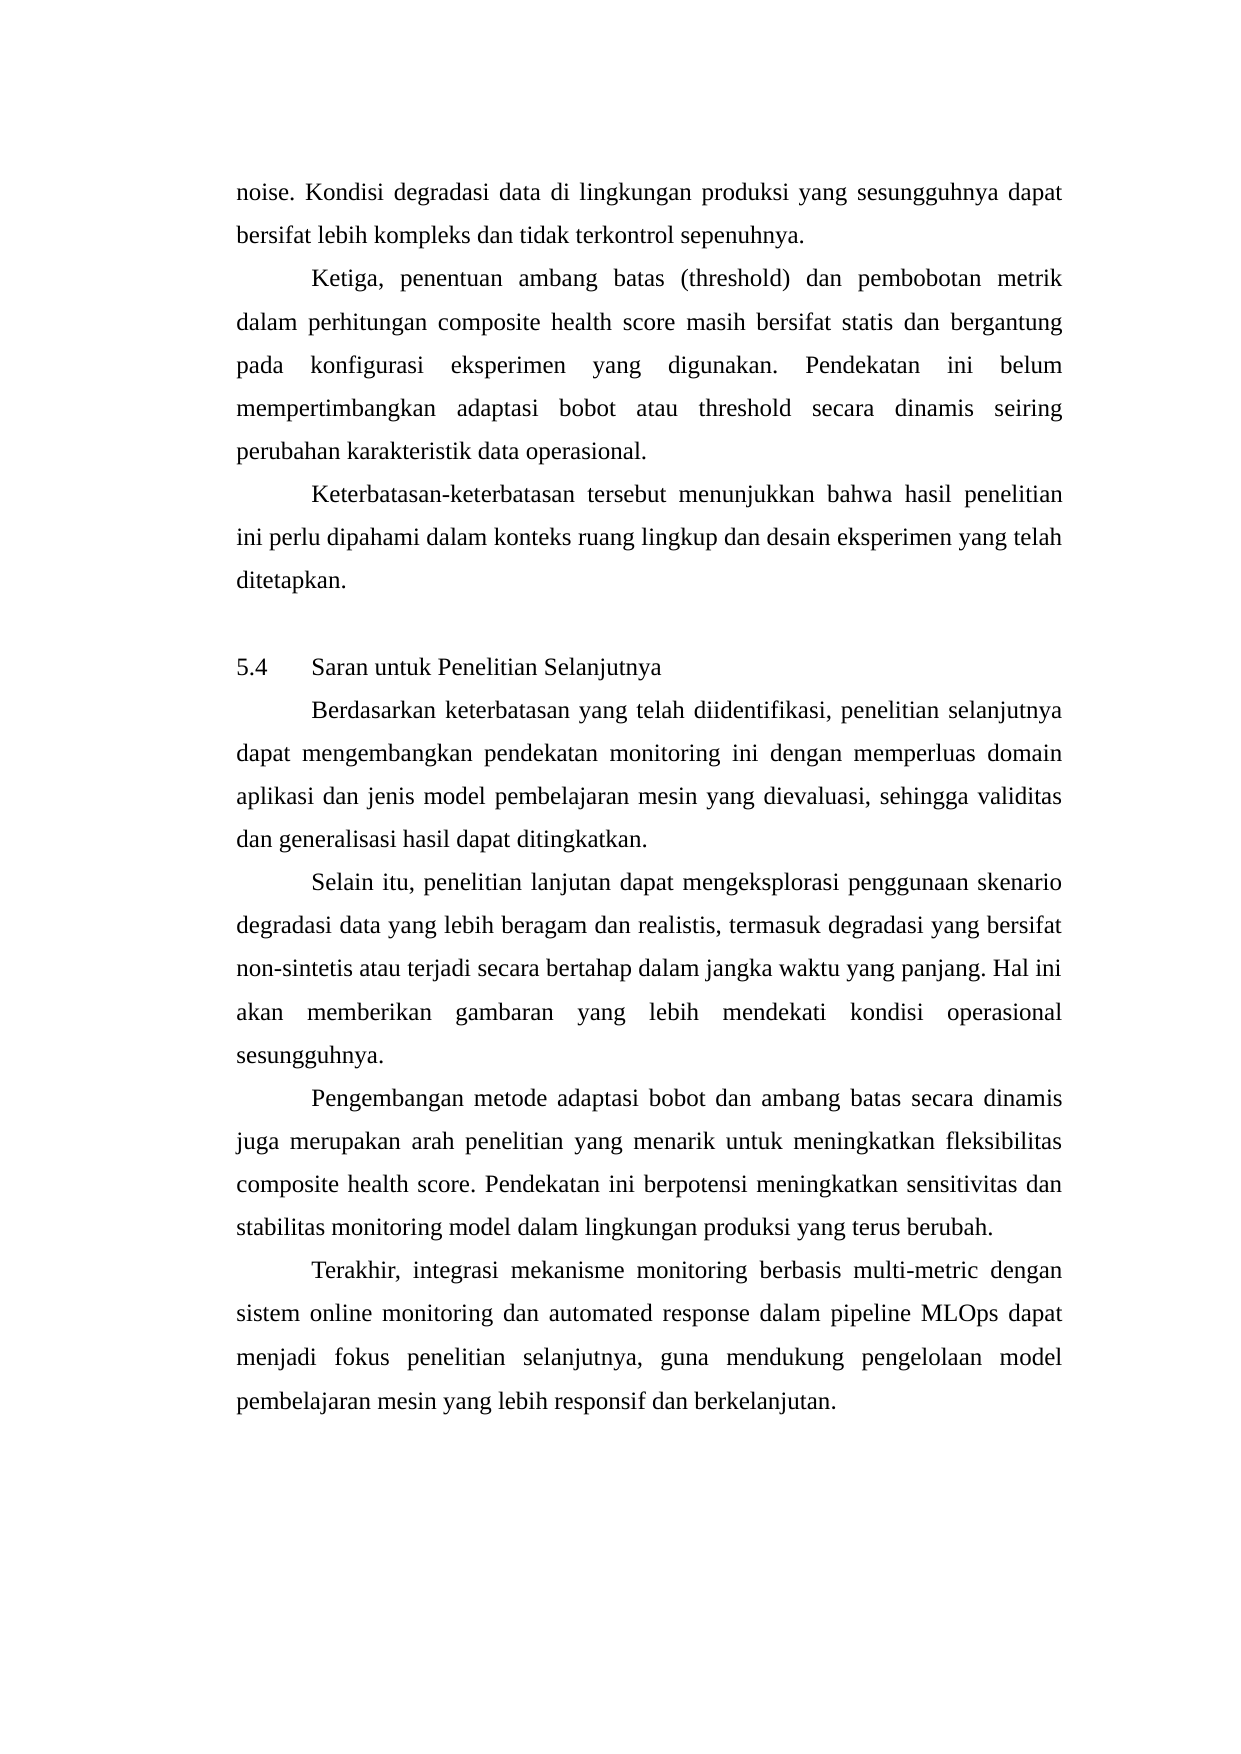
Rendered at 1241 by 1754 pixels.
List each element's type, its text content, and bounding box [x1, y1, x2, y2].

text Terakhir, integrasi mekanisme monitoring berbasis multi-metric dengan sistem online monitoring dan automated response dalam pipeline MLOps dapat menjadi fokus penelitian selanjutnya, guna mendukung pengelolaan model pembelajaran mesin yang lebih responsif dan berkelanjutan. [236, 1255, 1063, 1416]
text Keterbatasan-keterbatasan tersebut menunjukkan bahwa hasil penelitian ini perlu dipahami dalam konteks ruang lingkup dan desain eksperimen yang telah ditetapkan. [236, 479, 1063, 594]
text Pengembangan metode adaptasi bobot dan ambang batas secara dinamis juga merupakan arah penelitian yang menarik untuk meningkatkan fleksibilitas composite health score. Pendekatan ini berpotensi meningkatkan sensitivitas dan stabilitas monitoring model dalam lingkungan produksi yang terus berubah. [236, 1083, 1063, 1241]
text Berdasarkan keterbatasan yang telah diidentifikasi, penelitian selanjutnya dapat mengembangkan pendekatan monitoring ini dengan memperluas domain aplikasi dan jenis model pembelajaran mesin yang dievaluasi, sehingga validitas dan generalisasi hasil dapat ditingkatkan. [236, 695, 1063, 853]
text Selain itu, penelitian lanjutan dapat mengeksplorasi penggunaan skenario degradasi data yang lebih beragam dan realistis, termasuk degradasi yang bersifat non-sintetis atau terjadi secara bertahap dalam jangka waktu yang panjang. Hal ini akan memberikan gambaran yang lebih mendekati kondisi operasional sesungguhnya. [236, 867, 1063, 1068]
text Ketiga, penentuan ambang batas (threshold) dan pembobotan metrik dalam perhitungan composite health score masih bersifat statis dan bergantung pada konfigurasi eksperimen yang digunakan. Pendekatan ini belum mempertimbangkan adaptasi bobot atau threshold secara dinamis seiring perubahan karakteristik data operasional. [236, 263, 1063, 465]
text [236, 177, 1063, 249]
subtitle 5.4 Saran untuk Penelitian Selanjutnya [236, 652, 1063, 680]
